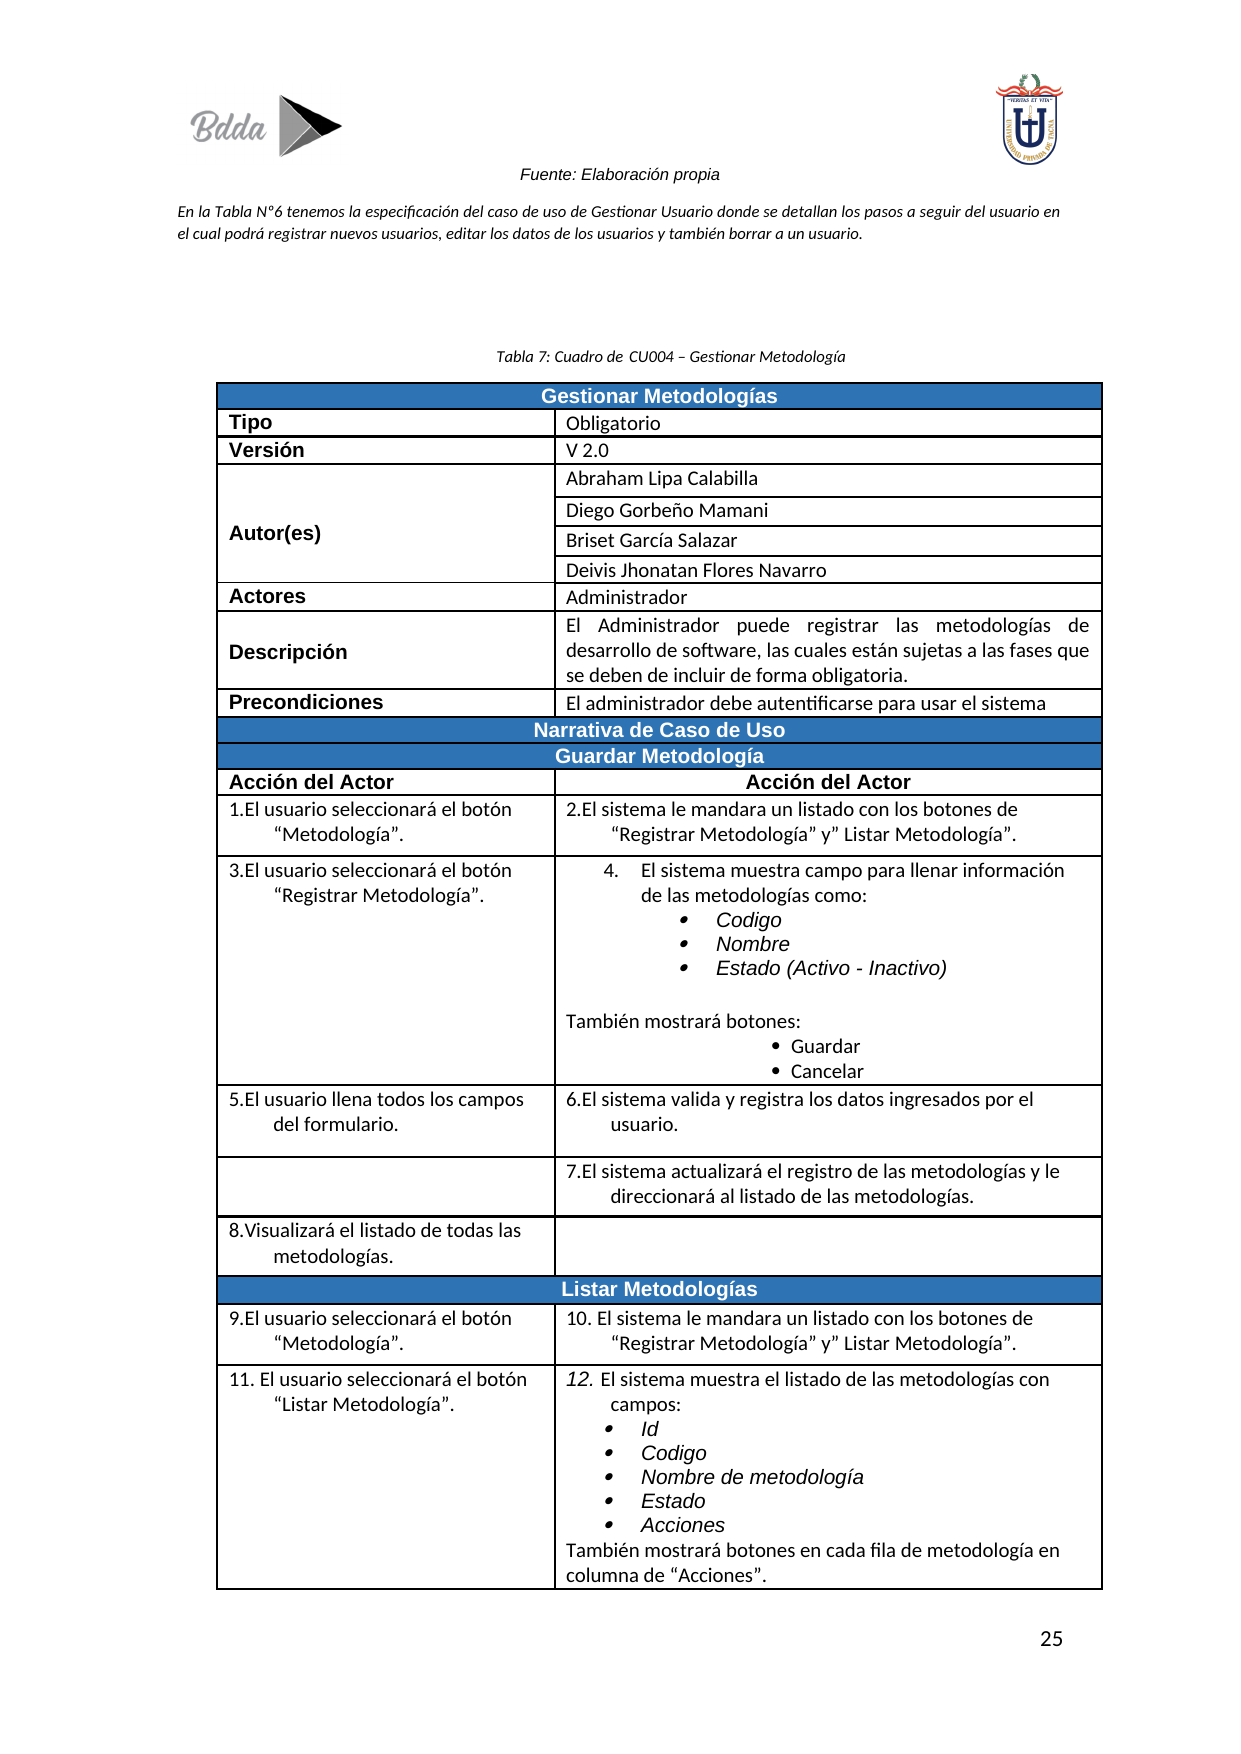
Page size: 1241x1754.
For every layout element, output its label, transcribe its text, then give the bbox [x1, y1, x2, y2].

text En la Tabla Nº6 tenemos la especificación del caso de uso de Gestionar Usuario donde se detallan los pasos a seguir del usuario en el cual podrá registrar nuevos usuarios, editar los datos de los usuarios y también borrar a un usuario. [177, 202, 1063, 243]
table_cell 7.El sistema actualizará el registro de las metodologías y le direccionará al listado de las metodologías. [556, 1158, 1101, 1215]
picture [995, 73, 1063, 165]
table_cell 6.El sistema valida y registra los datos ingresados por el usuario. [556, 1086, 1101, 1156]
table_cell Narrativa de Caso de Uso [218, 718, 1101, 742]
table_cell Tipo [218, 410, 554, 435]
table_cell 8.Visualizará el listado de todas las metodologías. [218, 1218, 554, 1275]
table_cell El Administrador puede registrar las metodologías de desarrollo de software, las cuales están sujetas a las fases que se deben de incluir de forma obligatoria. [556, 612, 1101, 688]
table_cell Listar Metodologías [218, 1277, 1101, 1303]
table_cell Administrador [556, 584, 1101, 610]
table_cell [218, 1158, 554, 1215]
table_cell 11. El usuario seleccionará el botón “Listar Metodología”. [218, 1366, 554, 1588]
table_cell 9.El usuario seleccionará el botón “Metodología”. [218, 1305, 554, 1364]
table_cell 10. El sistema le mandara un listado con los botones de “Registrar Metodología” y” Listar Metodología”. [556, 1305, 1101, 1364]
table_cell Descripción [218, 612, 554, 688]
table_cell El sistema muestra campo para llenar información de las metodologías como: Codigo Nombre Estado (Activo - Inactivo) También mostrará botones: Guardar Cancelar [556, 857, 1101, 1084]
picture [177, 83, 350, 165]
table_cell Obligatorio [556, 410, 1101, 435]
table_cell Abraham Lipa Calabilla [556, 465, 1101, 496]
table_cell 1.El usuario seleccionará el botón “Metodología”. [218, 796, 554, 855]
table_cell Autor(es) [218, 465, 554, 582]
table_cell Precondiciones [218, 690, 554, 716]
table_cell Versión [218, 438, 554, 463]
table_cell Diego Gorbeño Mamani [556, 498, 1101, 525]
table_cell V 2.0 [556, 438, 1101, 463]
text Fuente: Elaboración propia [177, 164, 1063, 183]
table_cell Briset García Salazar [556, 527, 1101, 555]
table_cell El administrador debe autentificarse para usar el sistema [556, 690, 1101, 716]
table_cell Deivis Jhonatan Flores Navarro [556, 557, 1101, 582]
table_header Gestionar Metodologías [218, 384, 1101, 408]
table_cell 2.El sistema le mandara un listado con los botones de “Registrar Metodología” y” Listar Metodología”. [556, 796, 1101, 855]
text Tabla 7: Cuadro de CU004 – Gestionar Metodología [281, 346, 1063, 367]
table_cell [556, 1218, 1101, 1275]
table_cell Acción del Actor [218, 770, 554, 794]
table_cell 5.El usuario llena todos los campos del formulario. [218, 1086, 554, 1156]
table_cell Guardar Metodología [218, 744, 1101, 768]
table_cell 3.El usuario seleccionará el botón “Registrar Metodología”. [218, 857, 554, 1084]
table_cell Actores [218, 583, 554, 610]
table_cell Acción del Actor [556, 770, 1101, 794]
